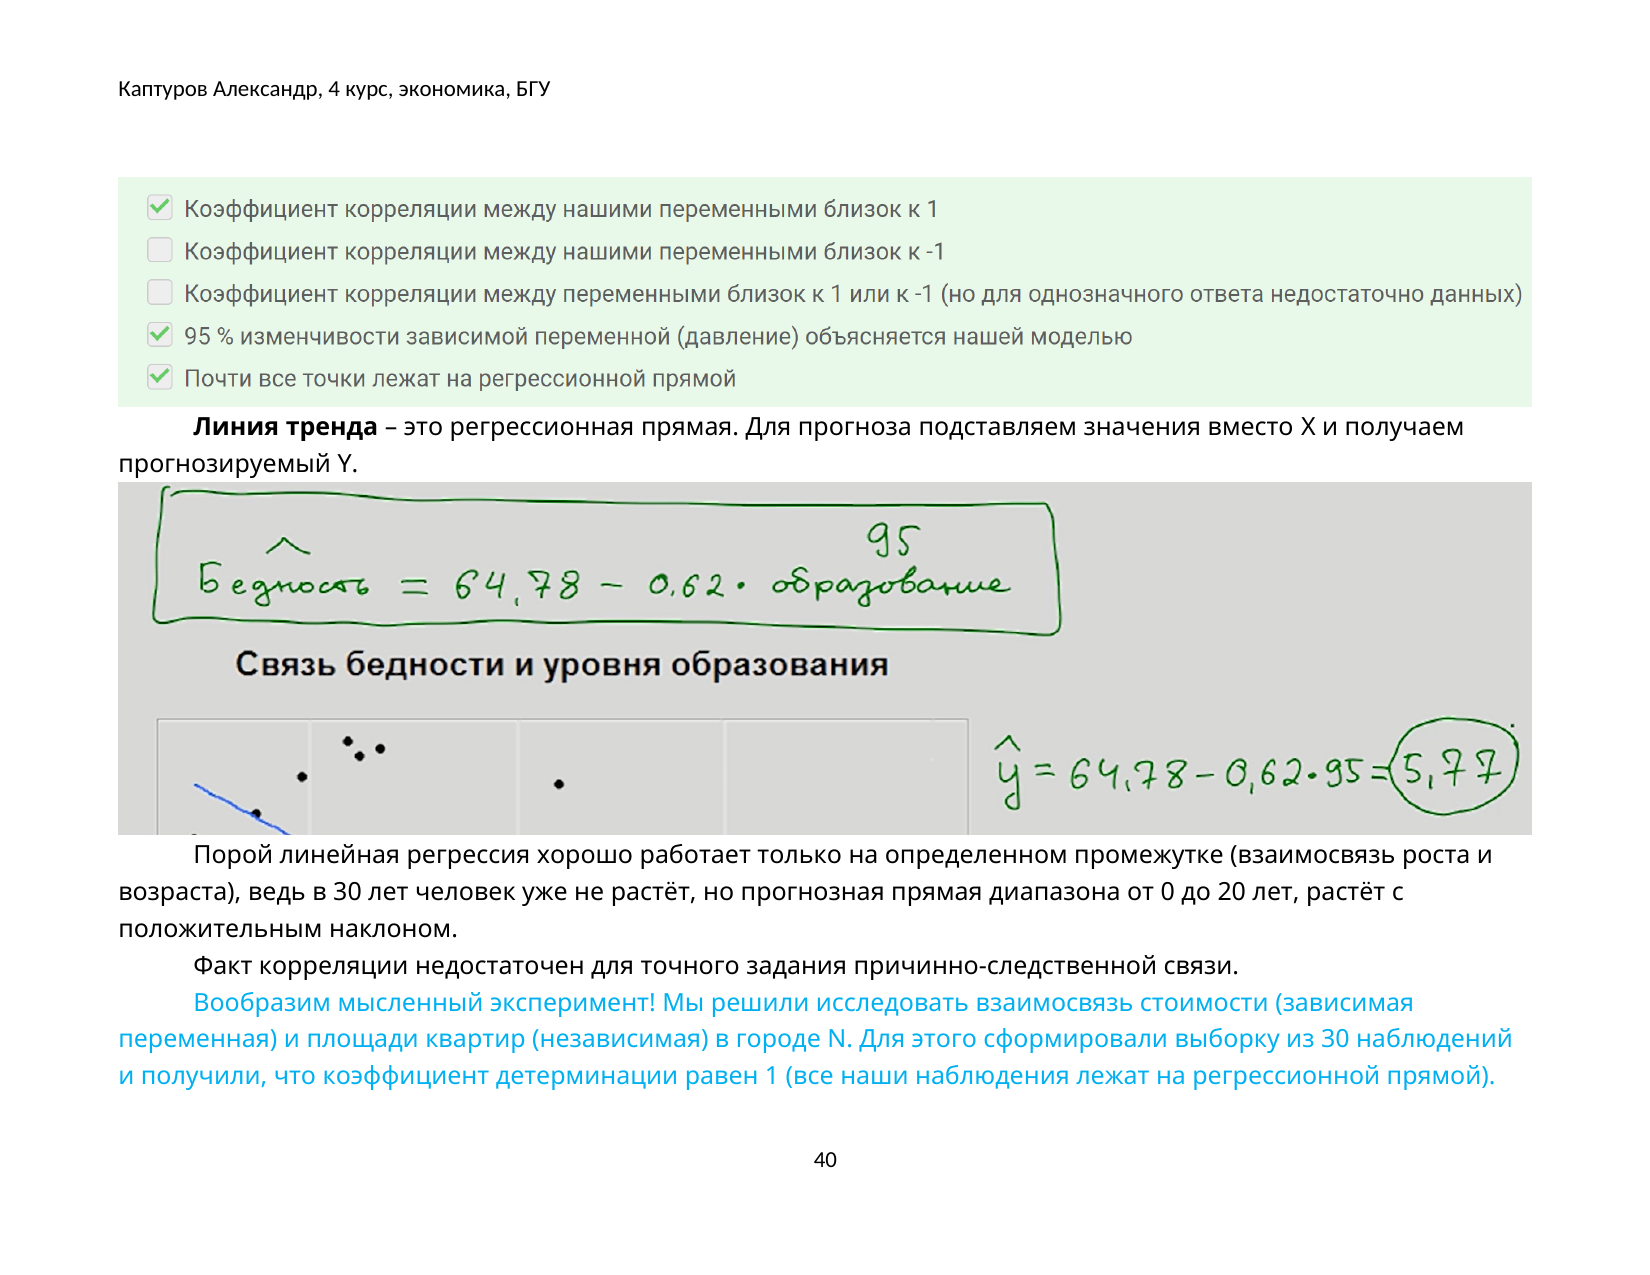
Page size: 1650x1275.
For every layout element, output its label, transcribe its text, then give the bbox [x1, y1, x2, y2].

picture [118, 482, 1532, 835]
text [118, 984, 1532, 1092]
picture [118, 177, 1532, 407]
text Линия тренда – это регрессионная прямая. Для прогноза подставляем значения вместо X и получаем прогнозируемый Y. [118, 409, 1532, 479]
text Порой линейная регрессия хорошо работает только на определенном промежутке (взаимосвязь роста и возраста), ведь в 30 лет человек уже не растёт, но прогнозная прямая диапазона от 0 до 20 лет, растёт с положительным наклоном. [118, 837, 1532, 945]
text Факт корреляции недостаточен для точного задания причинно-следственной связи. [118, 947, 1532, 982]
